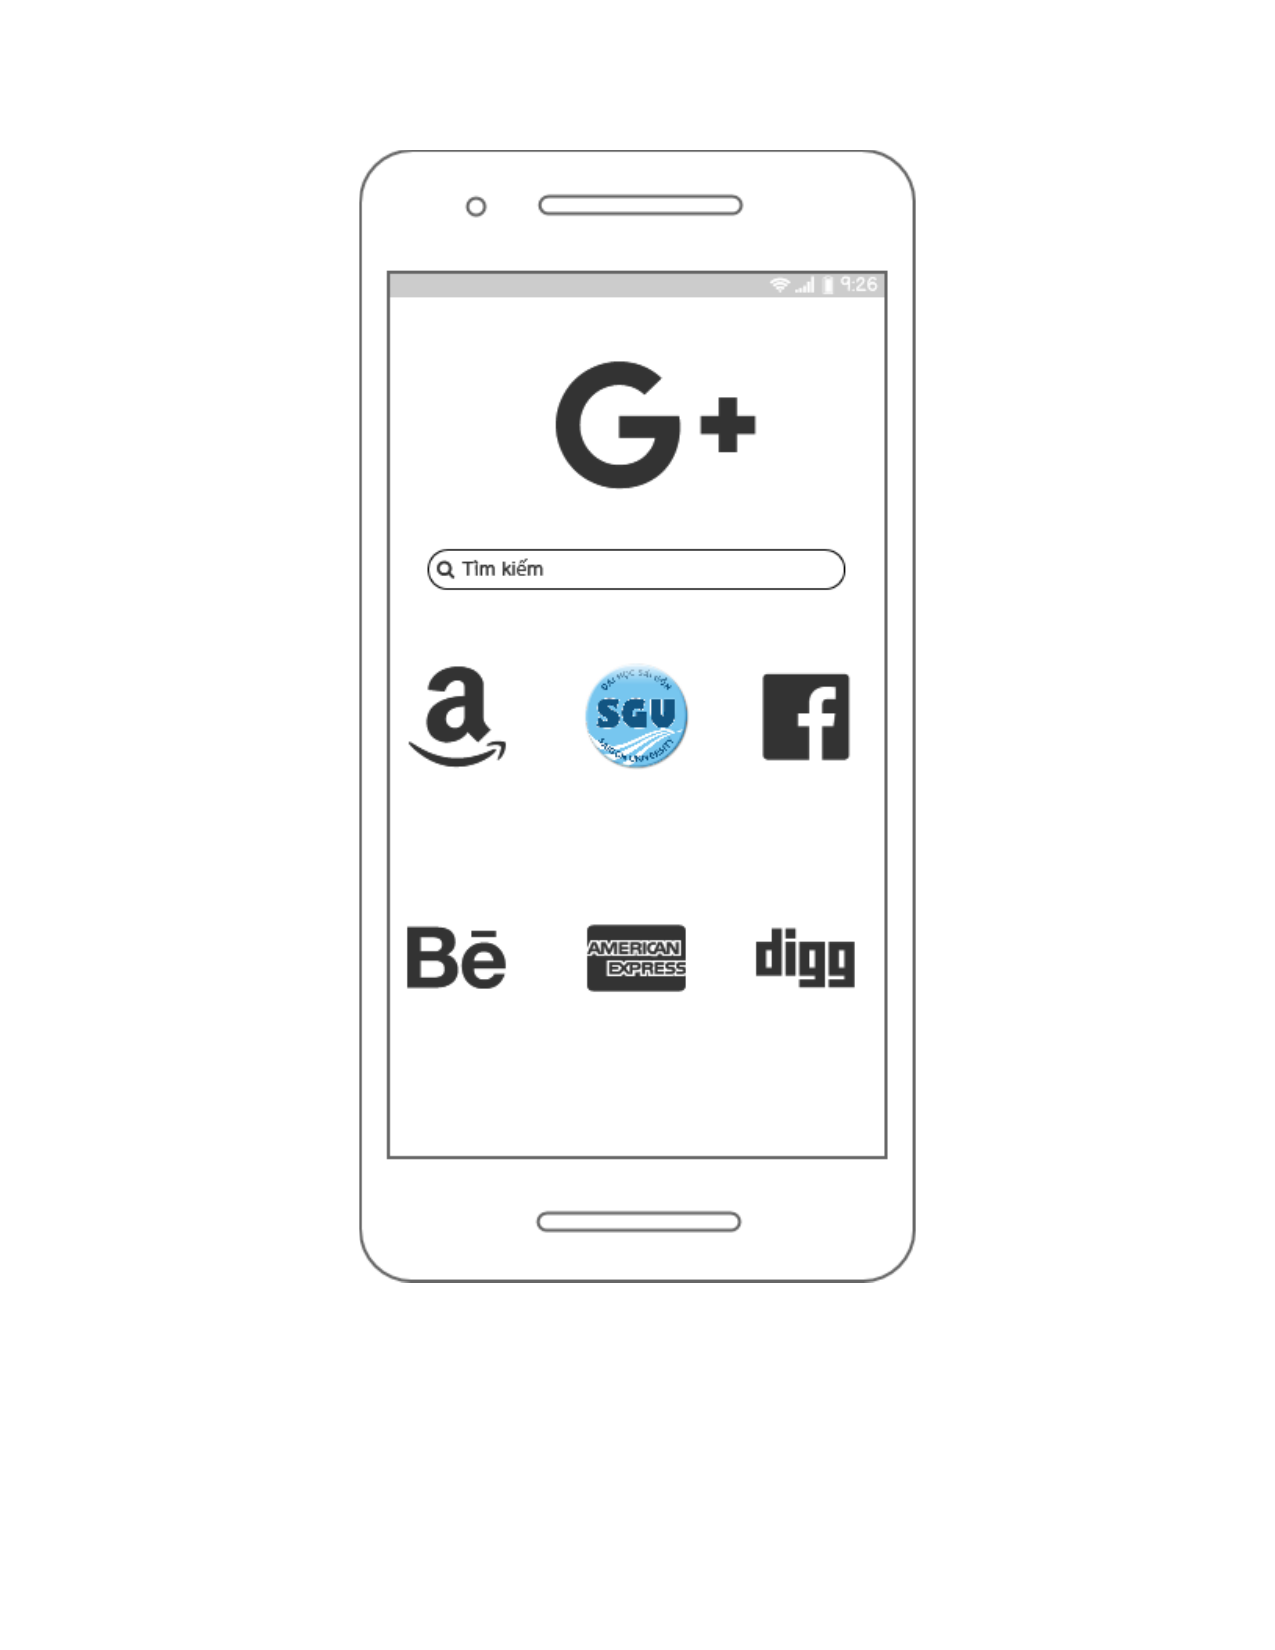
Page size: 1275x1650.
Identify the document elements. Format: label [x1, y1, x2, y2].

picture [359, 150, 916, 1283]
